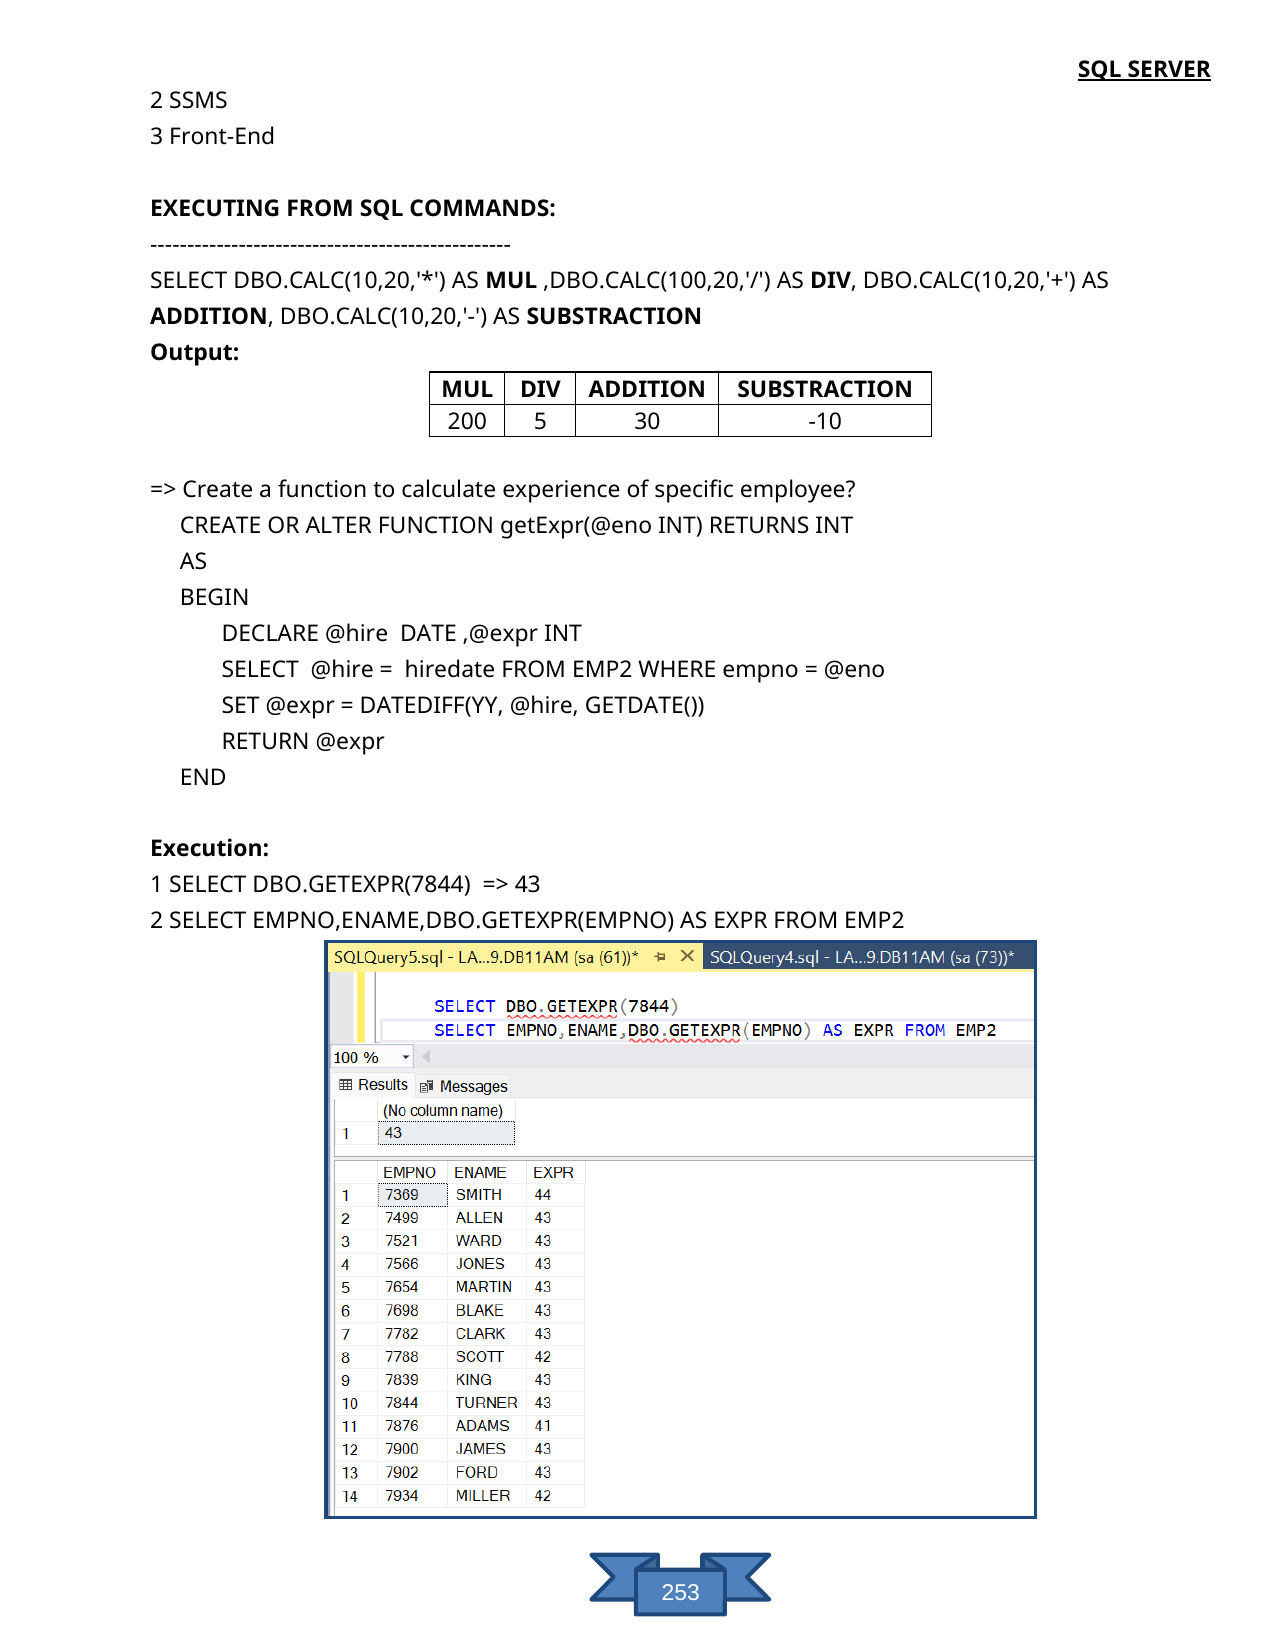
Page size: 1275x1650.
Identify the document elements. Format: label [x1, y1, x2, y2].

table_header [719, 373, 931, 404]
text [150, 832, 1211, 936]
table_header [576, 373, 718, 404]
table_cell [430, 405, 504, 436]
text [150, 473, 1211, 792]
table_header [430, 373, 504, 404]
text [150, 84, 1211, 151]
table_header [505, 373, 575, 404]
picture [327, 943, 1034, 1516]
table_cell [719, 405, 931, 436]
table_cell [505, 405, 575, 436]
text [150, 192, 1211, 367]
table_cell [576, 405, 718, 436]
